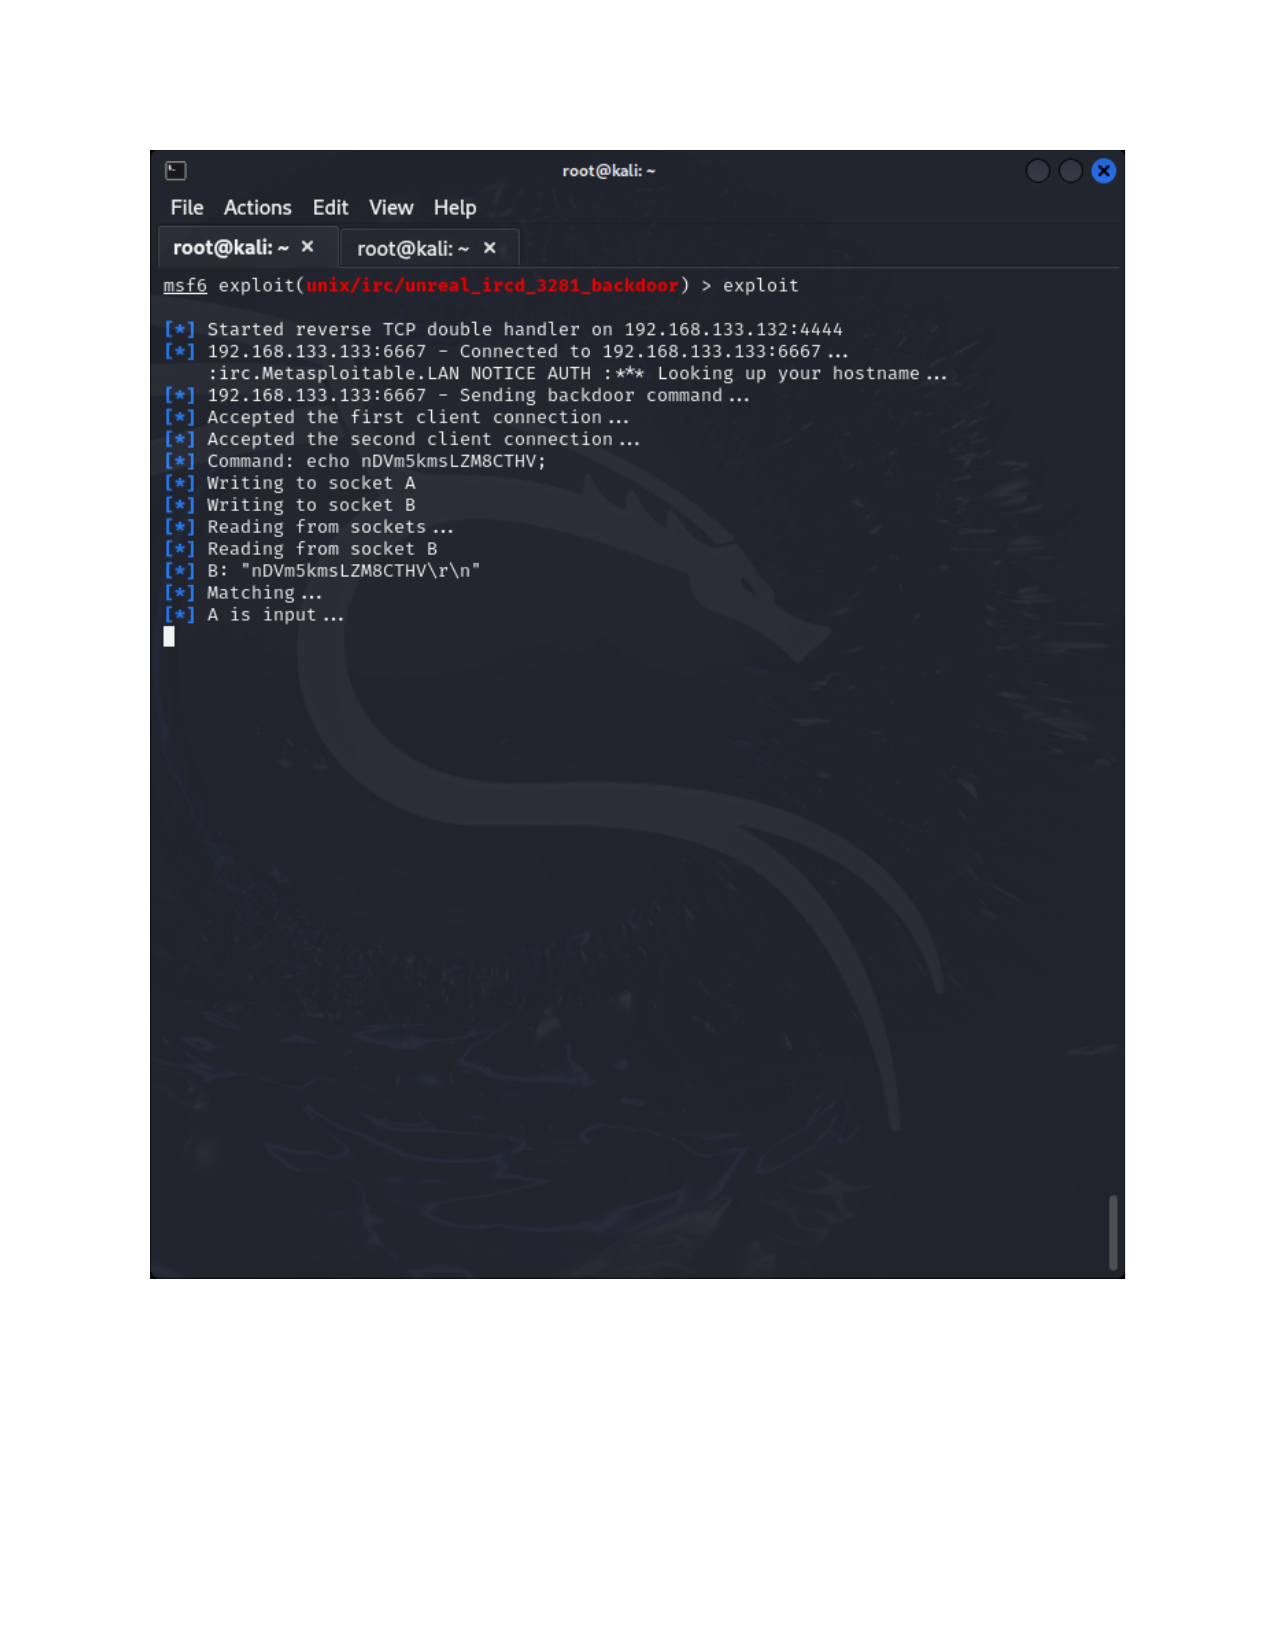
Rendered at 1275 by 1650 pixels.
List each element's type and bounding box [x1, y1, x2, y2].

picture [150, 150, 1125, 1279]
